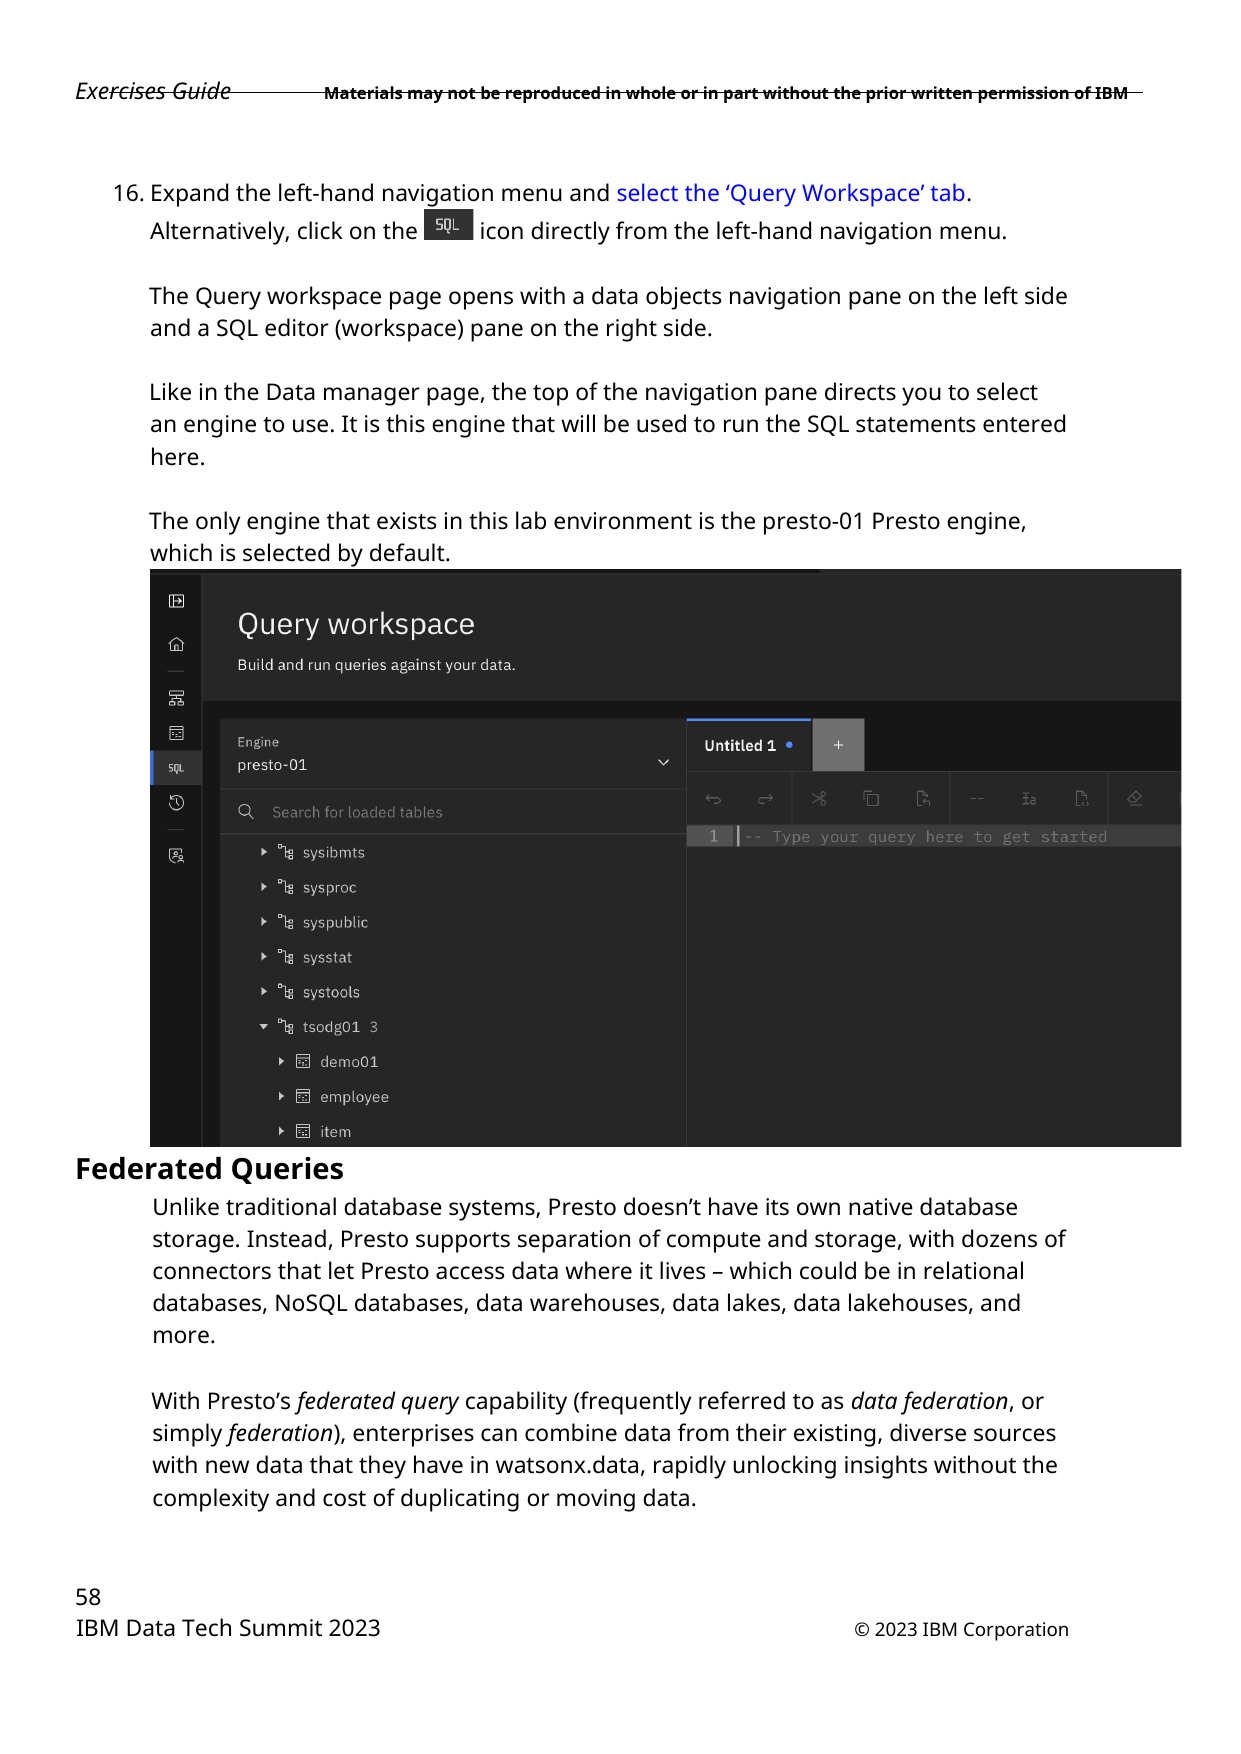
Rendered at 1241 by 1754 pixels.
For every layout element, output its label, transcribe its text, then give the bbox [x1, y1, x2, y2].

picture [424, 209, 474, 240]
list Expand the left-hand navigation menu and select the ‘Query Workspace’ tab. Alternatively, click on the icon directly from the left-hand navigation menu. [112, 177, 1071, 247]
list The Query workspace page opens with a data objects navigation pane on the left side and a SQL editor (workspace) pane on the right side. [149, 280, 1071, 343]
list The only engine that exists in this lab environment is the presto-01 Presto engine, which is selected by default. [149, 505, 1071, 568]
subtitle Federated Queries [75, 1148, 1165, 1188]
text Unlike traditional database systems, Presto doesn’t have its own native database storage. Instead, Presto supports separation of compute and storage, with dozens of connectors that let Presto access data where it lives – which could be in relational databases, NoSQL databases, data warehouses, data lakes, data lakehouses, and more. [151, 1191, 1071, 1351]
text With Presto’s federated query capability (frequently referred to as data federation, or simply federation), enterprises can combine data from their existing, diverse sources with new data that they have in watsonx.data, rapidly unlocking insights without the complexity and cost of duplicating or moving data. [151, 1385, 1071, 1513]
picture [150, 569, 1182, 1147]
list Like in the Data manager page, the top of the navigation pane directs you to select an engine to use. It is this engine that will be used to run the SQL statements entered here. [149, 376, 1071, 472]
